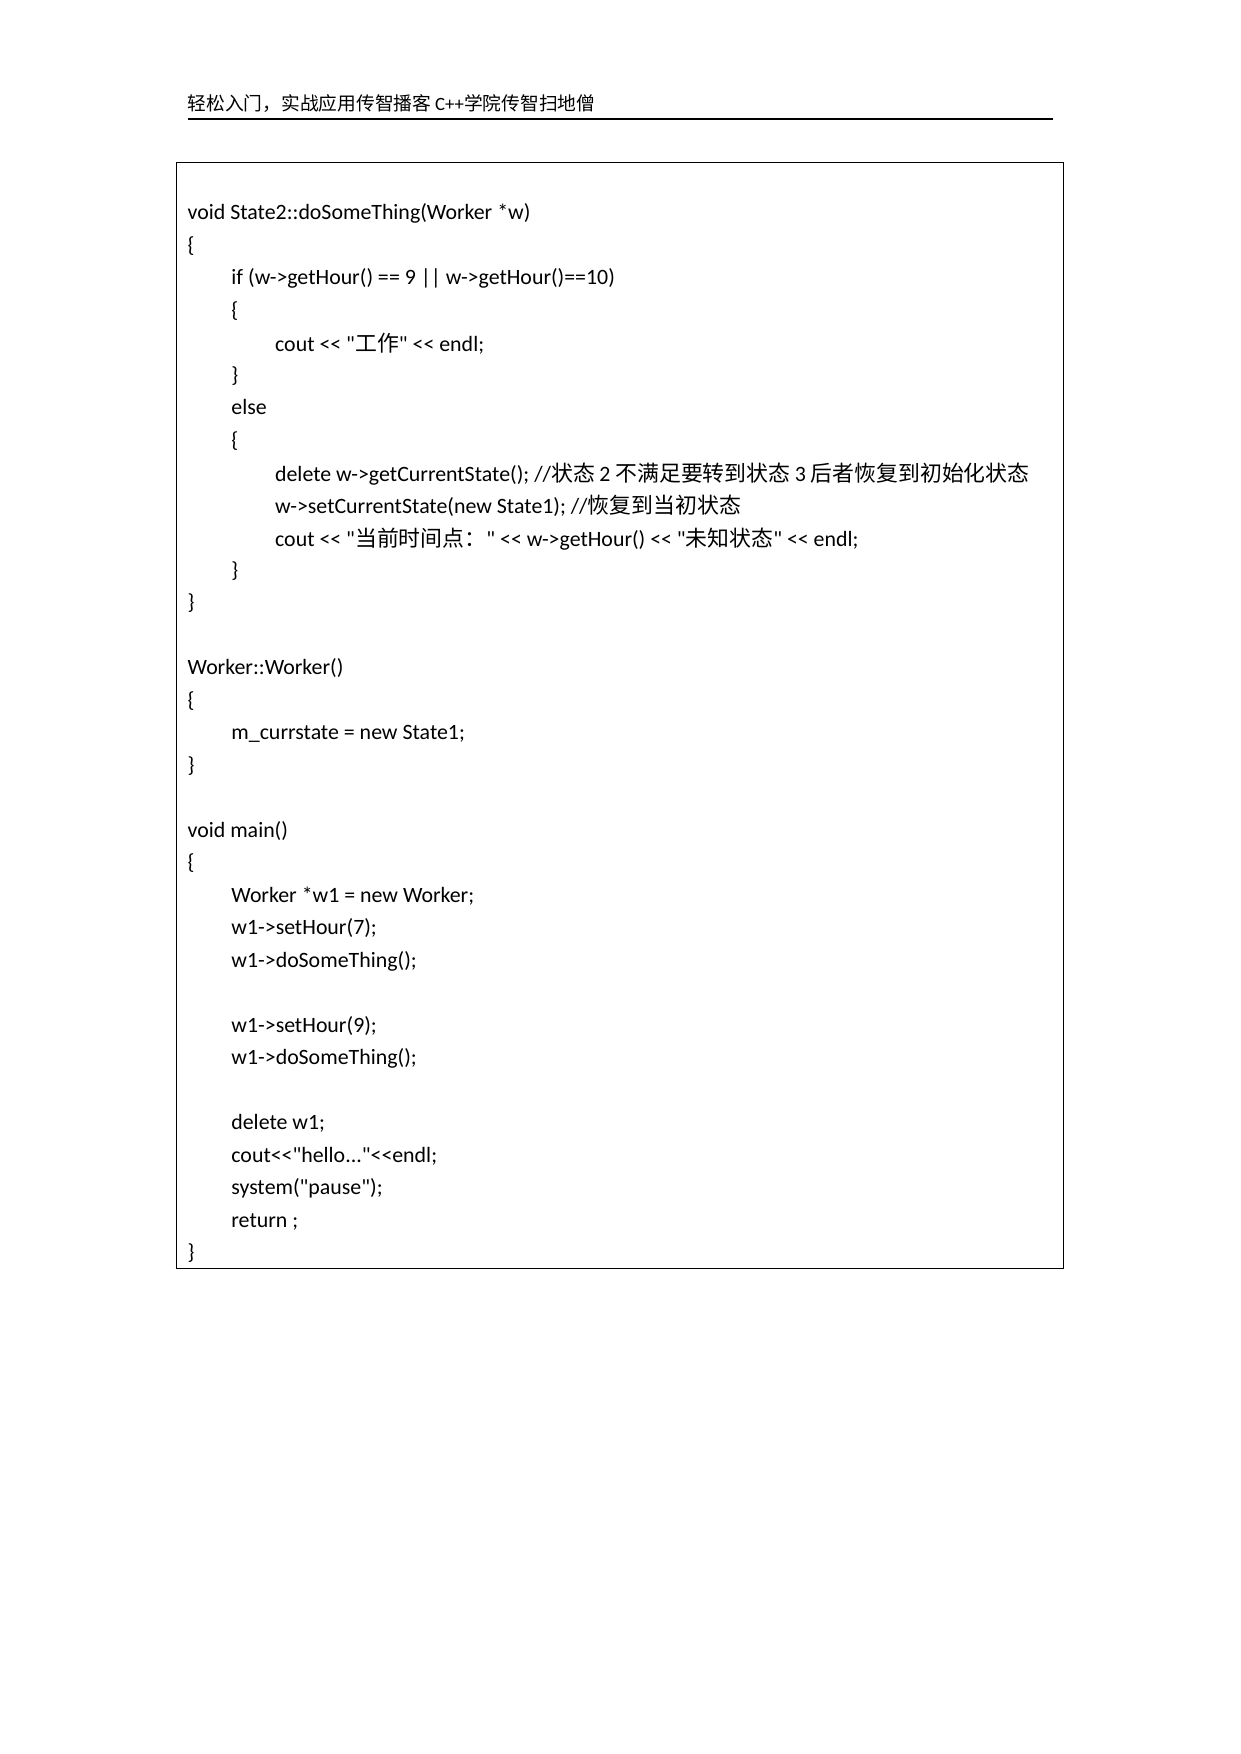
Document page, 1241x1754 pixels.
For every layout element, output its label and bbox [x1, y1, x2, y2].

table_header [177, 163, 1063, 1268]
